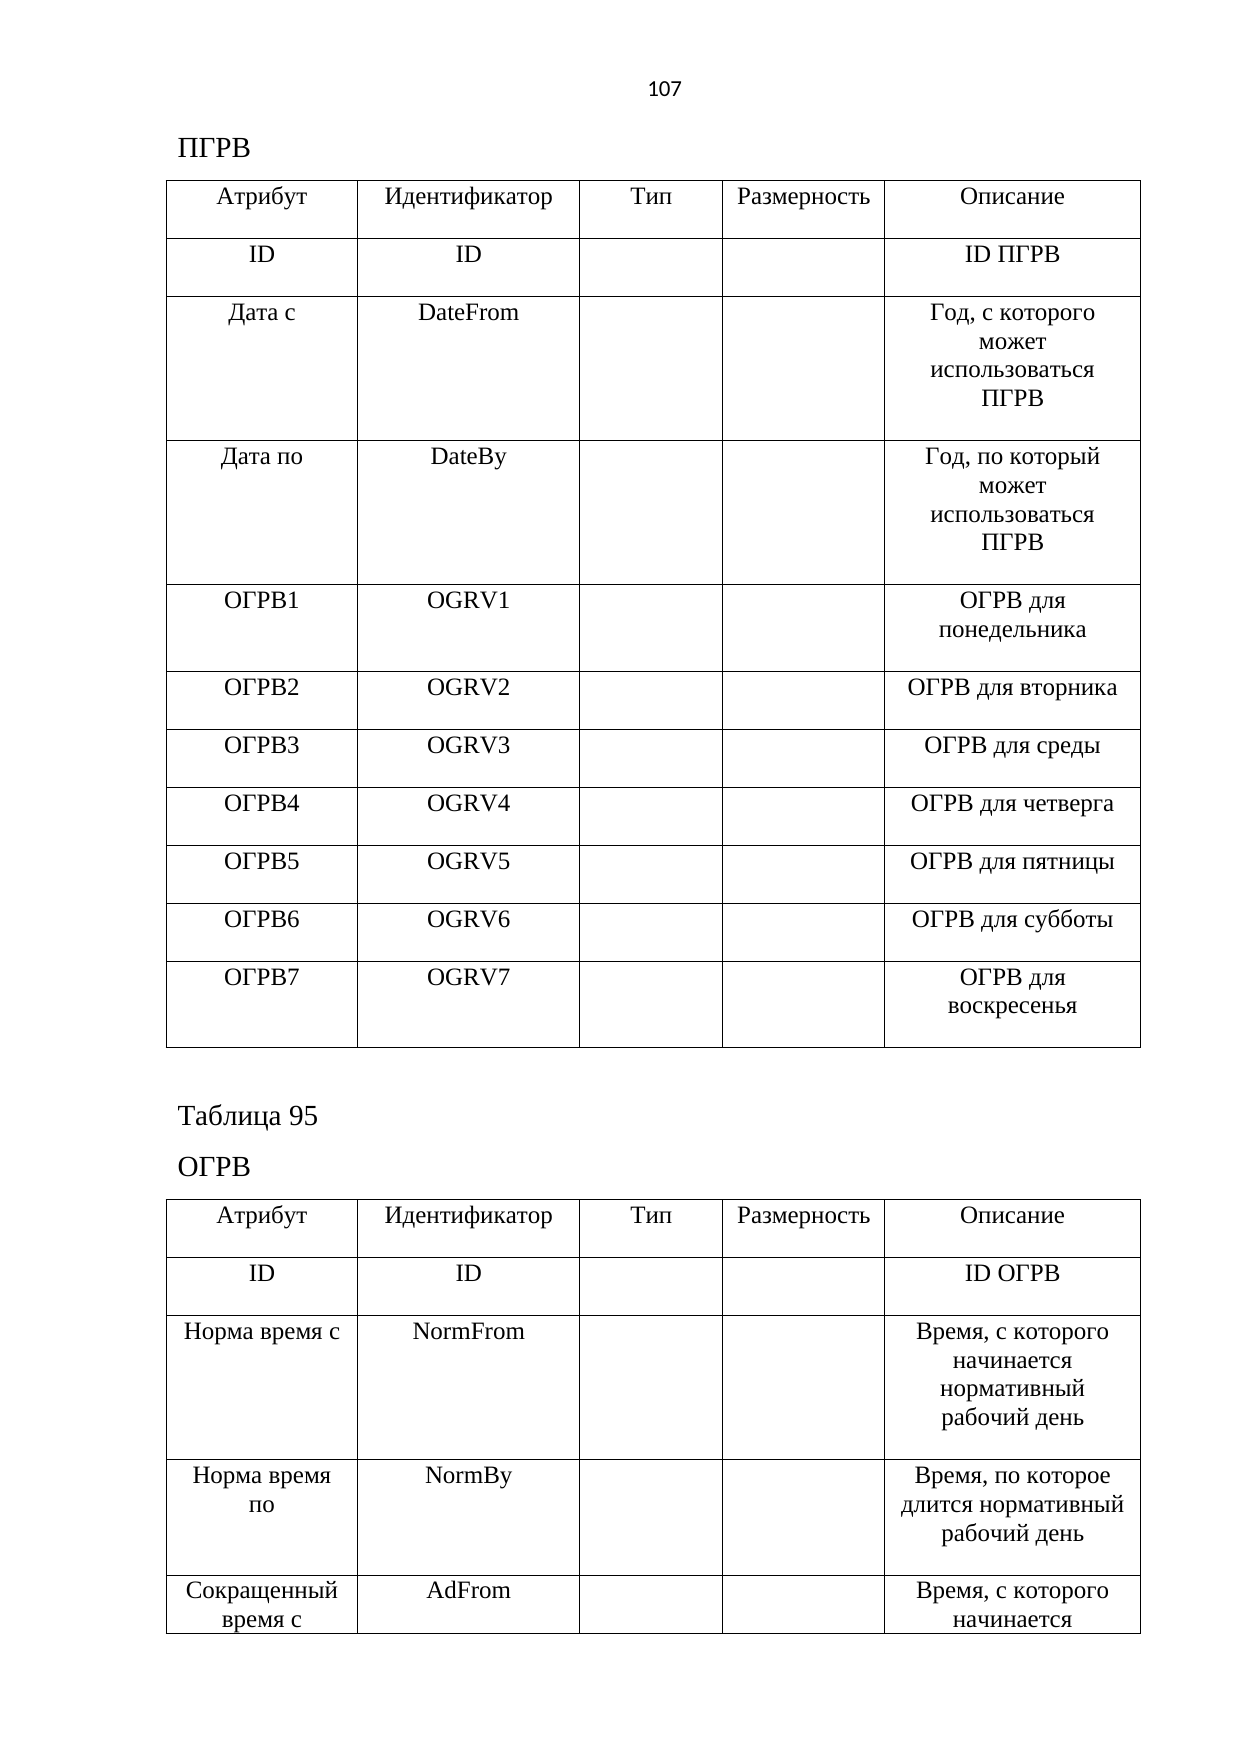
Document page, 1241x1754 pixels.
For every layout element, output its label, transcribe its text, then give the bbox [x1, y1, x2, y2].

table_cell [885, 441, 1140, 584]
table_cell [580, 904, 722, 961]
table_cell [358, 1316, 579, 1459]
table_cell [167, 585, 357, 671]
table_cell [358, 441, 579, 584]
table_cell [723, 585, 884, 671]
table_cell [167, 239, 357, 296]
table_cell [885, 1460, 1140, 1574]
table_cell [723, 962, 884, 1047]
text ОГРВ [177, 1149, 1152, 1182]
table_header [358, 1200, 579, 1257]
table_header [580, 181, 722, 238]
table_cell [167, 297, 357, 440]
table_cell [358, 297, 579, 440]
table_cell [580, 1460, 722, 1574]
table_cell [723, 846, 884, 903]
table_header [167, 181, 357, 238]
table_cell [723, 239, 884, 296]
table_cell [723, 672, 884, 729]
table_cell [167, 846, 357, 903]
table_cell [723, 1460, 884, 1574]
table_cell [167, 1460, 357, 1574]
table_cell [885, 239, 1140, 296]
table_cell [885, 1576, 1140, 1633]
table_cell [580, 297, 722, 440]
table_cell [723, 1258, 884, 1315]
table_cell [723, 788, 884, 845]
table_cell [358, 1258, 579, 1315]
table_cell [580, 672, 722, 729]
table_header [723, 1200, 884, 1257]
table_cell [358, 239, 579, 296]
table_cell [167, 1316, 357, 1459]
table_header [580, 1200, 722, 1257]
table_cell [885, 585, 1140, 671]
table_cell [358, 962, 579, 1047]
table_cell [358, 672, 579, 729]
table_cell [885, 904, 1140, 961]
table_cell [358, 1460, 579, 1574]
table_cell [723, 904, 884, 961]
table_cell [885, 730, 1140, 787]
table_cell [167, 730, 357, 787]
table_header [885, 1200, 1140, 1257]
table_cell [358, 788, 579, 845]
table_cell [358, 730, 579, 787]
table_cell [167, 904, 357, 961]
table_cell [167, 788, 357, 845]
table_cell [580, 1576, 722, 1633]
text Таблица 95 [177, 1098, 1152, 1132]
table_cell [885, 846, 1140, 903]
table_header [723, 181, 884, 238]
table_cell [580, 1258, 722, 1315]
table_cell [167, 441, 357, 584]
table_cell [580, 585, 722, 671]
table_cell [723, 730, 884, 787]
text ПГРВ [177, 130, 1152, 163]
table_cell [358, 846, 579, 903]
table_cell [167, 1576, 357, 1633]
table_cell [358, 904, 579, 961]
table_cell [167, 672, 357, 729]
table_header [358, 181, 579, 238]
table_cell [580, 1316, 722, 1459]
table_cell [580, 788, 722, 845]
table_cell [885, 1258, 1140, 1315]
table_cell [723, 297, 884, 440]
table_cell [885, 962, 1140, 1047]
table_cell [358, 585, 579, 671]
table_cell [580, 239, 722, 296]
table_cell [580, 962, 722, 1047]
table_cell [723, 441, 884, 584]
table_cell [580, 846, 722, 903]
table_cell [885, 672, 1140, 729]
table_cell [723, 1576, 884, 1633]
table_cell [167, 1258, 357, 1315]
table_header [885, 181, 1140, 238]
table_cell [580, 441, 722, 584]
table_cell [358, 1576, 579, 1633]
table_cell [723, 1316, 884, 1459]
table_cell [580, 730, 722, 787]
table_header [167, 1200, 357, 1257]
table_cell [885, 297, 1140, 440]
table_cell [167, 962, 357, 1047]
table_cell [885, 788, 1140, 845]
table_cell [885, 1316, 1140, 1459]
